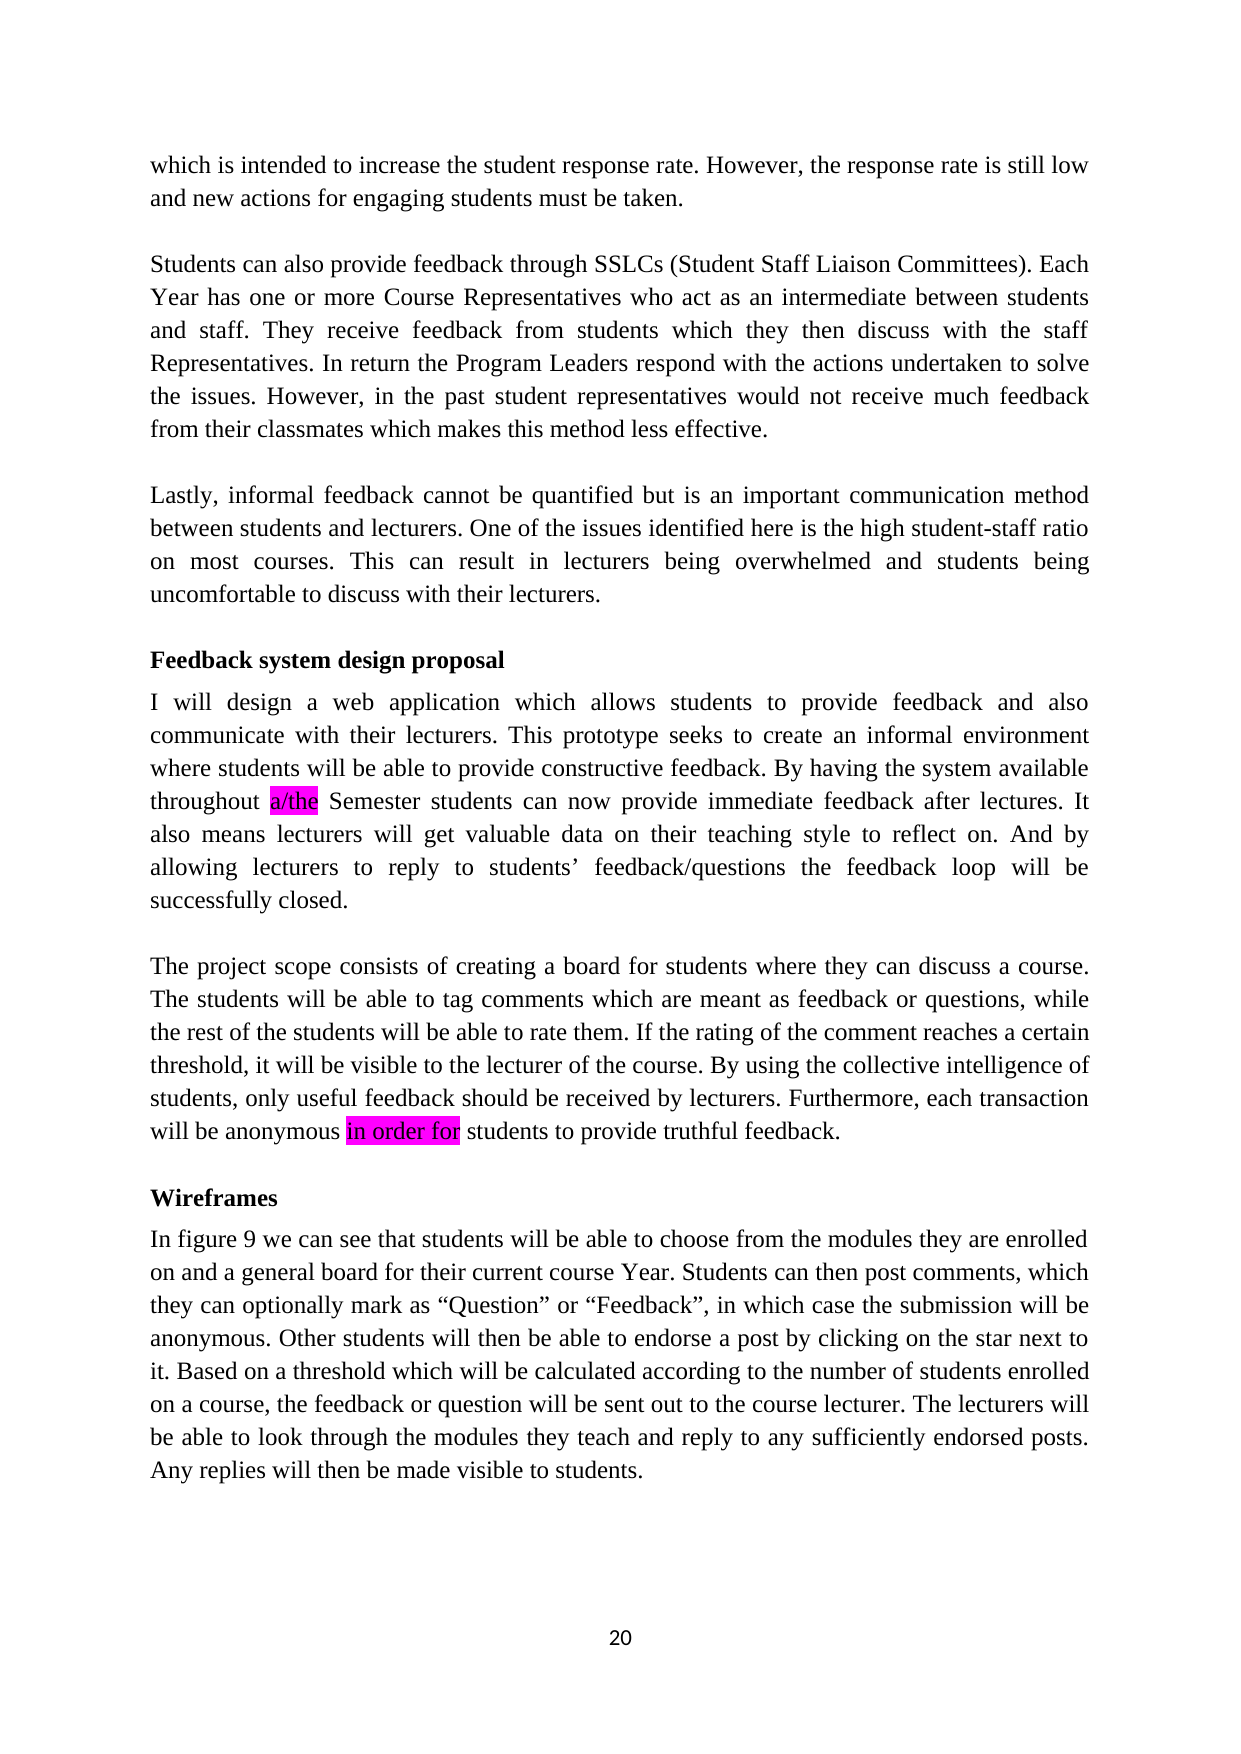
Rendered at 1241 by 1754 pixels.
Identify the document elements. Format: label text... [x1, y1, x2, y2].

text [150, 150, 1090, 212]
text In figure 9 we can see that students will be able to choose from the modules they are enrolled on and a general board for their current course Year. Students can then post comments, which they can optionally mark as “Question” or “Feedback”, in which case the submission will be anonymous. Other students will then be able to endorse a post by clicking on the star next to it. Based on a threshold which will be calculated according to the number of students enrolled on a course, the feedback or question will be sent out to the course lecturer. The lecturers will be able to look through the modules they teach and reply to any sufficiently endorsed posts. Any replies will then be made visible to students. [150, 1224, 1090, 1484]
text I will design a web application which allows students to provide feedback and also communicate with their lecturers. This prototype seeks to create an informal environment where students will be able to provide constructive feedback. By having the system available throughout a/the Semester students can now provide immediate feedback after lectures. It also means lecturers will get valuable data on their teaching style to reflect on. And by allowing lecturers to reply to students’ feedback/questions the feedback loop will be successfully closed. [150, 687, 1090, 914]
text The project scope consists of creating a board for students where they can discuss a course. The students will be able to tag comments which are meant as feedback or questions, while the rest of the students will be able to rate them. If the rating of the comment reaches a certain threshold, it will be visible to the lecturer of the course. By using the collective intelligence of students, only useful feedback should be received by lecturers. Furthermore, each transaction will be anonymous in order for students to provide truthful feedback. [150, 951, 1090, 1145]
text Students can also provide feedback through SSLCs (Student Staff Liaison Committees). Each Year has one or more Course Representatives who act as an intermediate between students and staff. They receive feedback from students which they then discuss with the staff Representatives. In return the Program Leaders respond with the actions undertaken to solve the issues. However, in the past student representatives would not receive much feedback from their classmates which makes this method less effective. [150, 249, 1090, 443]
text Feedback system design proposal [150, 646, 1090, 674]
text Lastly, informal feedback cannot be quantified but is an important communication method between students and lecturers. One of the issues identified here is the high student-staff ratio on most courses. This can result in lecturers being overwhelmed and students being uncomfortable to discuss with their lecturers. [150, 480, 1090, 608]
text Wireframes [150, 1183, 1090, 1211]
